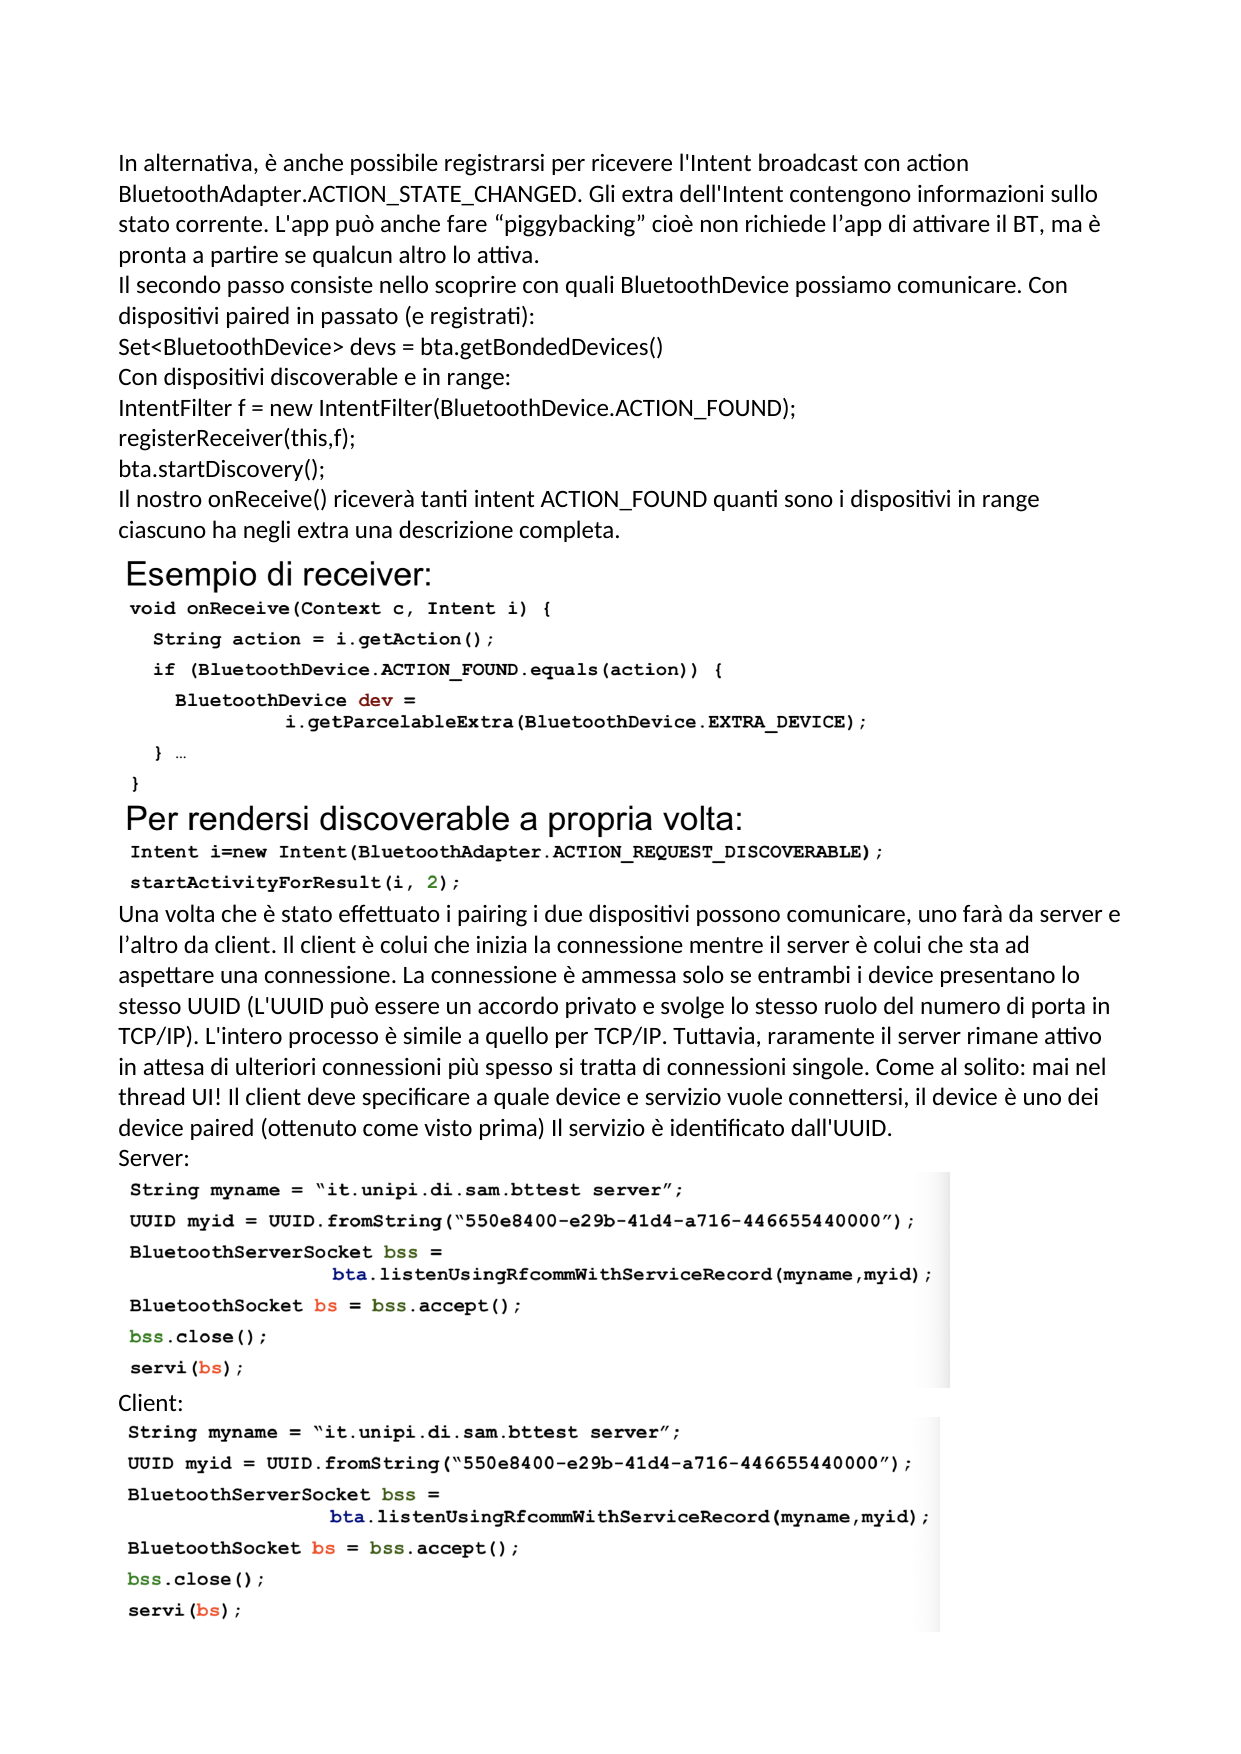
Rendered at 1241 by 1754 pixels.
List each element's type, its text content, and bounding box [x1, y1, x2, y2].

text Il secondo passo consiste nello scoprire con quali BluetoothDevice possiamo comunicare. Con dispositivi paired in passato (e registrati): [118, 270, 1122, 331]
text Il nostro onReceive() riceverà tanti intent ACTION_FOUND quanti sono i dispositivi in range ciascuno ha negli extra una descrizione completa. [118, 483, 1122, 544]
text bta.startDiscovery(); [118, 453, 1122, 483]
text Con dispositivi discoverable e in range: [118, 361, 1122, 392]
picture [118, 1417, 941, 1632]
text Una volta che è stato effettuato i pairing i due dispositivi possono comunicare, uno farà da server e l’altro da client. Il client è colui che inizia la connessione mentre il server è colui che sta ad aspettare una connessione. La connessione è ammessa solo se entrambi i device presentano lo stesso UUID (L'UUID può essere un accordo privato e svolge lo stesso ruolo del numero di porta in TCP/IP). L'intero processo è simile a quello per TCP/IP. Tuttavia, raramente il server rimane attivo in attesa di ulteriori connessioni più spesso si tratta di connessioni singole. Come al solito: mai nel thread UI! Il client deve specificare a quale device e servizio vuole connettersi, il device è uno dei device paired (ottenuto come visto prima) Il servizio è identificato dall'UUID. [118, 898, 1122, 1142]
text IntentFilter f = new IntentFilter(BluetoothDevice.ACTION_FOUND); [118, 392, 1122, 422]
picture [118, 544, 890, 899]
text In alternativa, è anche possibile registrarsi per ricevere l'Intent broadcast con action BluetoothAdapter.ACTION_STATE_CHANGED. Gli extra dell'Intent contengono informazioni sullo stato corrente. L'app può anche fare “piggybacking” cioè non richiede l’app di attivare il BT, ma è pronta a partire se qualcun altro lo attiva. [118, 148, 1122, 270]
text registerReceiver(this,f); [118, 422, 1122, 453]
text Set<BluetoothDevice> devs = bta.getBondedDevices() [118, 331, 1122, 361]
picture [118, 1172, 951, 1388]
text Client: [118, 1387, 1122, 1418]
text Server: [118, 1142, 1122, 1173]
